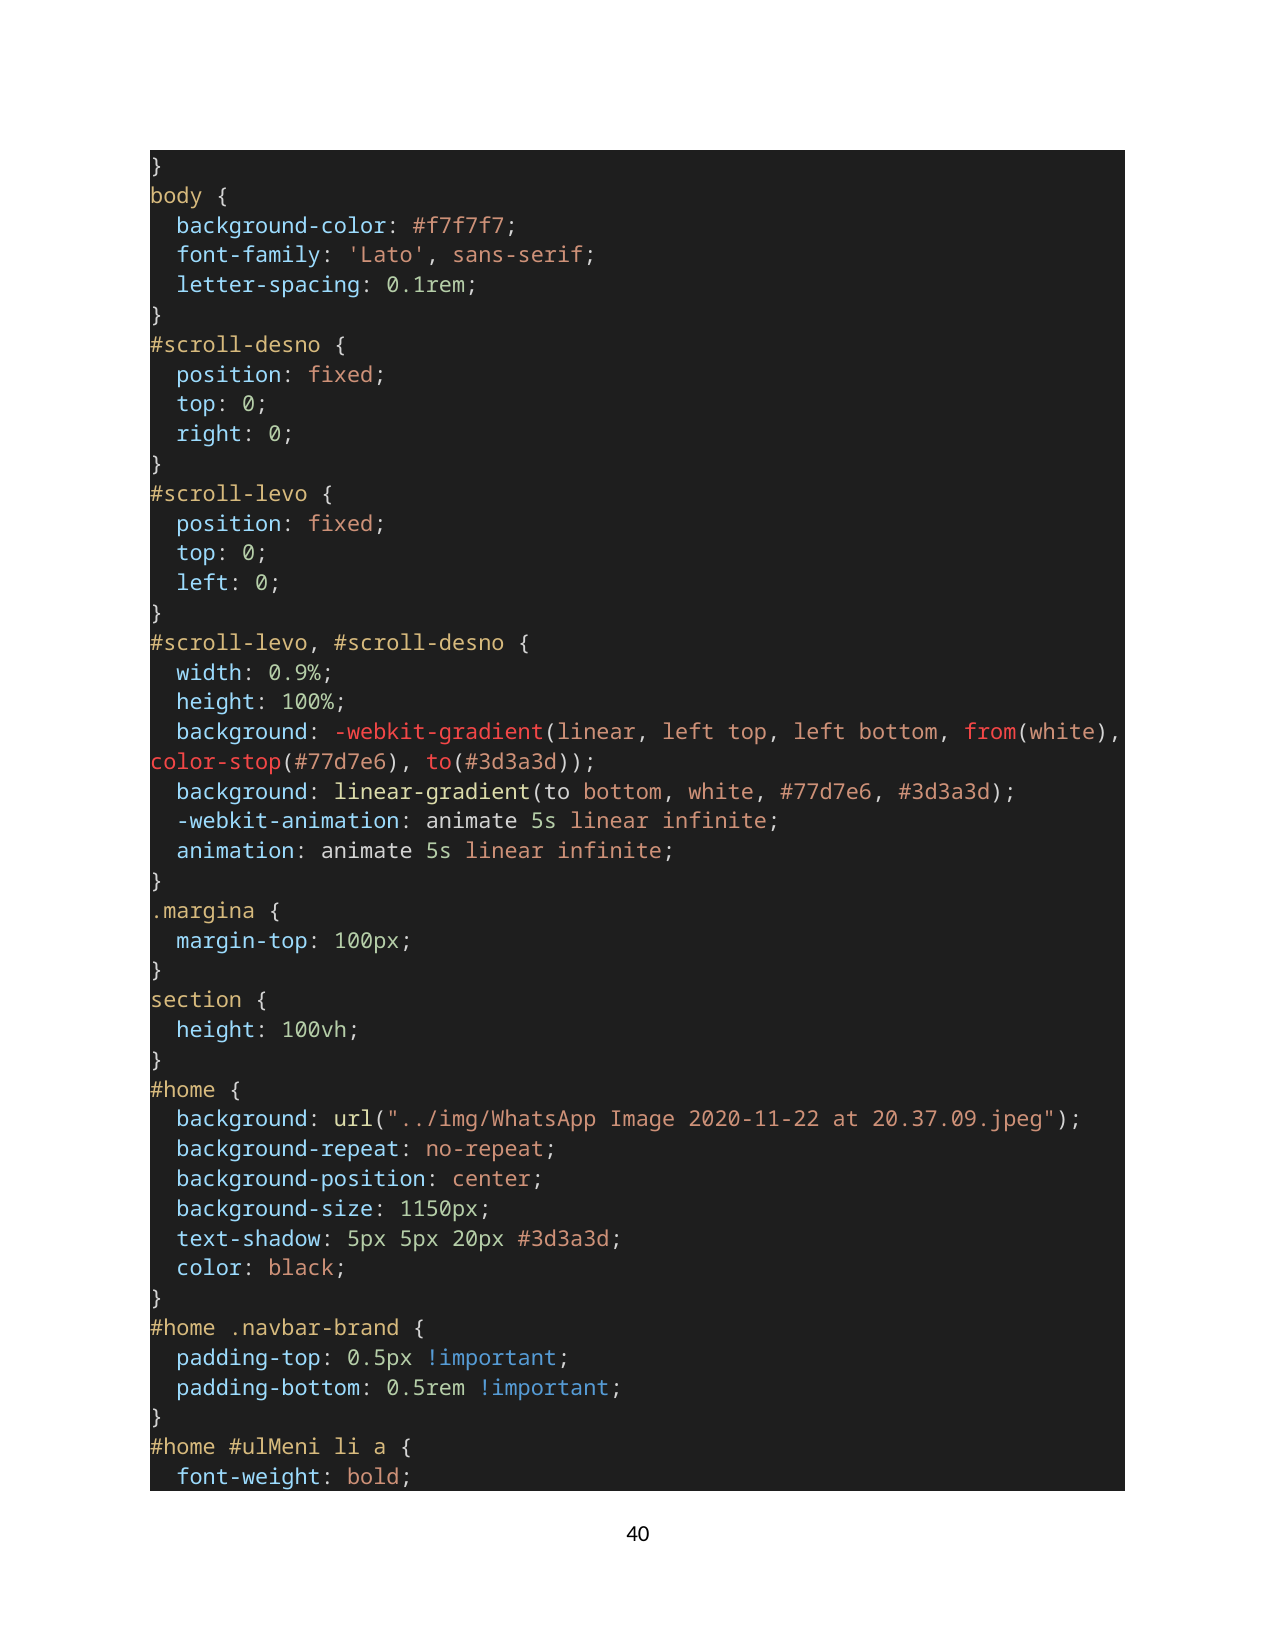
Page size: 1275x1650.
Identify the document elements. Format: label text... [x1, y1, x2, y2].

text left: 0; [150, 567, 1125, 597]
text top: 0; [150, 388, 1125, 418]
text section { [150, 984, 1125, 1014]
text } [150, 299, 1125, 329]
text letter-spacing: 0.1rem; [150, 269, 1125, 299]
text body { [150, 180, 1125, 209]
text padding-top: 0.5px !important; [150, 1342, 1125, 1371]
text #scroll-levo { [150, 478, 1125, 507]
text } [150, 1401, 1125, 1431]
text } [150, 865, 1125, 895]
text background: url("../img/WhatsApp Image 2020-11-22 at 20.37.09.jpeg"); [150, 1103, 1125, 1133]
text background: linear-gradient(to bottom, white, #77d7e6, #3d3a3d); [150, 776, 1125, 805]
text text-shadow: 5px 5px 20px #3d3a3d; [150, 1222, 1125, 1252]
text background-color: #f7f7f7; [150, 209, 1125, 239]
text #home { [150, 1073, 1125, 1103]
text color: black; [150, 1252, 1125, 1282]
text #scroll-desno { [150, 329, 1125, 358]
text font-weight: bold; [150, 1461, 1125, 1491]
text .margina { [150, 895, 1125, 924]
text animation: animate 5s linear infinite; [150, 835, 1125, 865]
text background-repeat: no-repeat; [150, 1133, 1125, 1163]
text width: 0.9%; [150, 656, 1125, 686]
text } [150, 954, 1125, 984]
text #scroll-levo, #scroll-desno { [150, 627, 1125, 656]
text font-family: 'Lato', sans-serif; [150, 239, 1125, 269]
text #home #ulMeni li a { [150, 1431, 1125, 1461]
text margin-top: 100px; [150, 924, 1125, 954]
text top: 0; [150, 537, 1125, 567]
text background: -webkit-gradient(linear, left top, left bottom, from(white), color-stop(#77d7e6), to(#3d3a3d)); [150, 716, 1125, 776]
text } [150, 1282, 1125, 1312]
text position: fixed; [150, 358, 1125, 388]
text } [150, 448, 1125, 478]
text background-position: center; [150, 1163, 1125, 1193]
text background-size: 1150px; [150, 1193, 1125, 1222]
text height: 100%; [150, 686, 1125, 716]
text } [150, 150, 1125, 180]
text } [150, 597, 1125, 627]
text height: 100vh; [150, 1014, 1125, 1044]
text -webkit-animation: animate 5s linear infinite; [150, 805, 1125, 835]
text } [150, 1044, 1125, 1073]
text padding-bottom: 0.5rem !important; [150, 1371, 1125, 1401]
text position: fixed; [150, 507, 1125, 537]
text #home .navbar-brand { [150, 1312, 1125, 1342]
text right: 0; [150, 418, 1125, 448]
